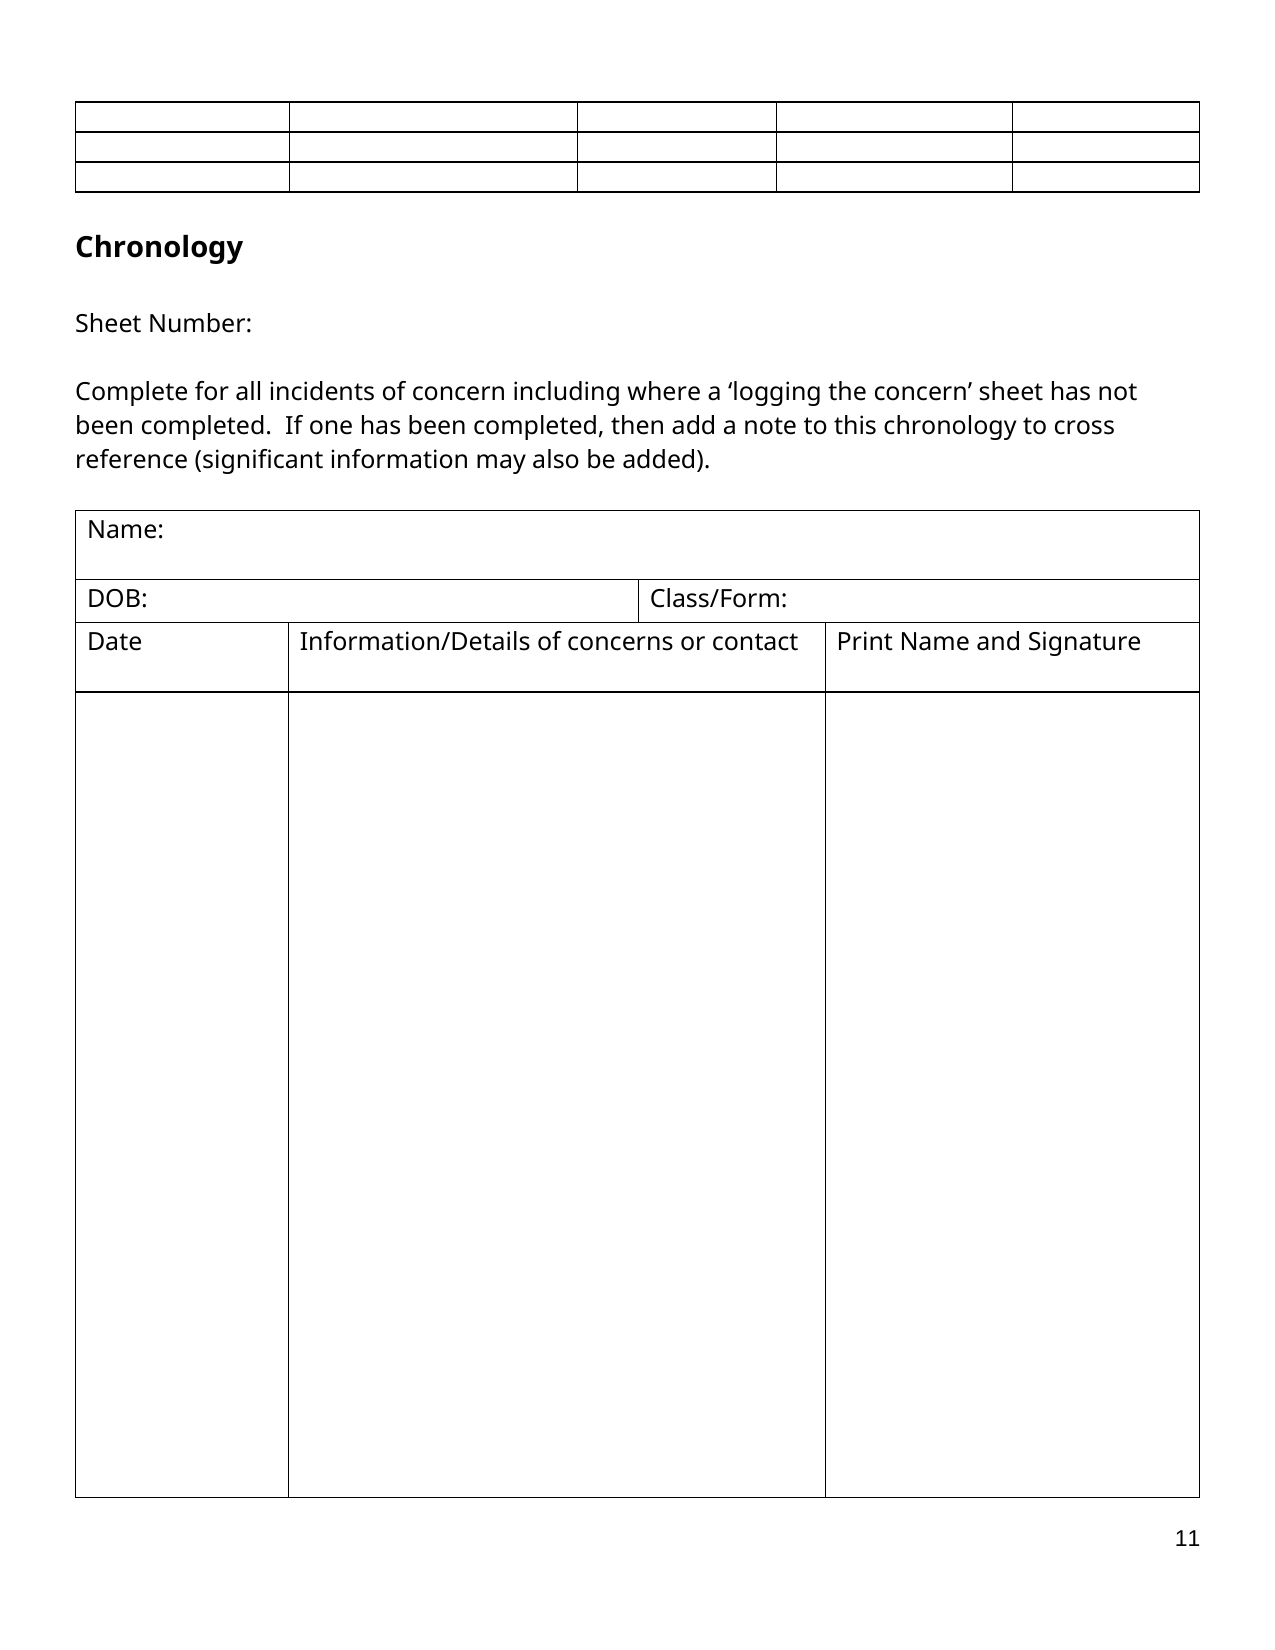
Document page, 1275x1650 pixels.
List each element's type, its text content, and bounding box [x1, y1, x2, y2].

table_cell [76, 133, 289, 161]
table_cell [76, 693, 288, 1497]
table_cell [777, 103, 1012, 131]
table_cell Print Name and Signature [826, 623, 1199, 691]
table_cell [578, 103, 776, 131]
table_cell [578, 133, 776, 161]
table_cell [76, 163, 289, 191]
table_cell [777, 163, 1012, 191]
table_cell Date [76, 623, 288, 691]
text Chronology [75, 226, 1200, 266]
table_header Name: [76, 511, 1199, 579]
text Sheet Number: [75, 306, 1200, 340]
table_cell [777, 133, 1012, 161]
text Complete for all incidents of concern including where a ‘logging the concern’ sheet has not been completed. If one has been completed, then add a note to this chronology to cross reference (significant information may also be added). [75, 374, 1200, 476]
table_cell [1013, 163, 1199, 191]
table_cell [1013, 133, 1199, 161]
table_cell [76, 103, 289, 131]
table_cell DOB: [76, 580, 638, 622]
table_cell [1013, 103, 1199, 131]
table_cell Class/Form: [639, 580, 1199, 622]
table_cell [290, 163, 577, 191]
table_cell [578, 163, 776, 191]
table_cell [826, 693, 1199, 1497]
table_cell [290, 133, 577, 161]
table_cell [289, 693, 825, 1497]
table_cell [290, 103, 577, 131]
table_cell Information/Details of concerns or contact [289, 623, 825, 691]
